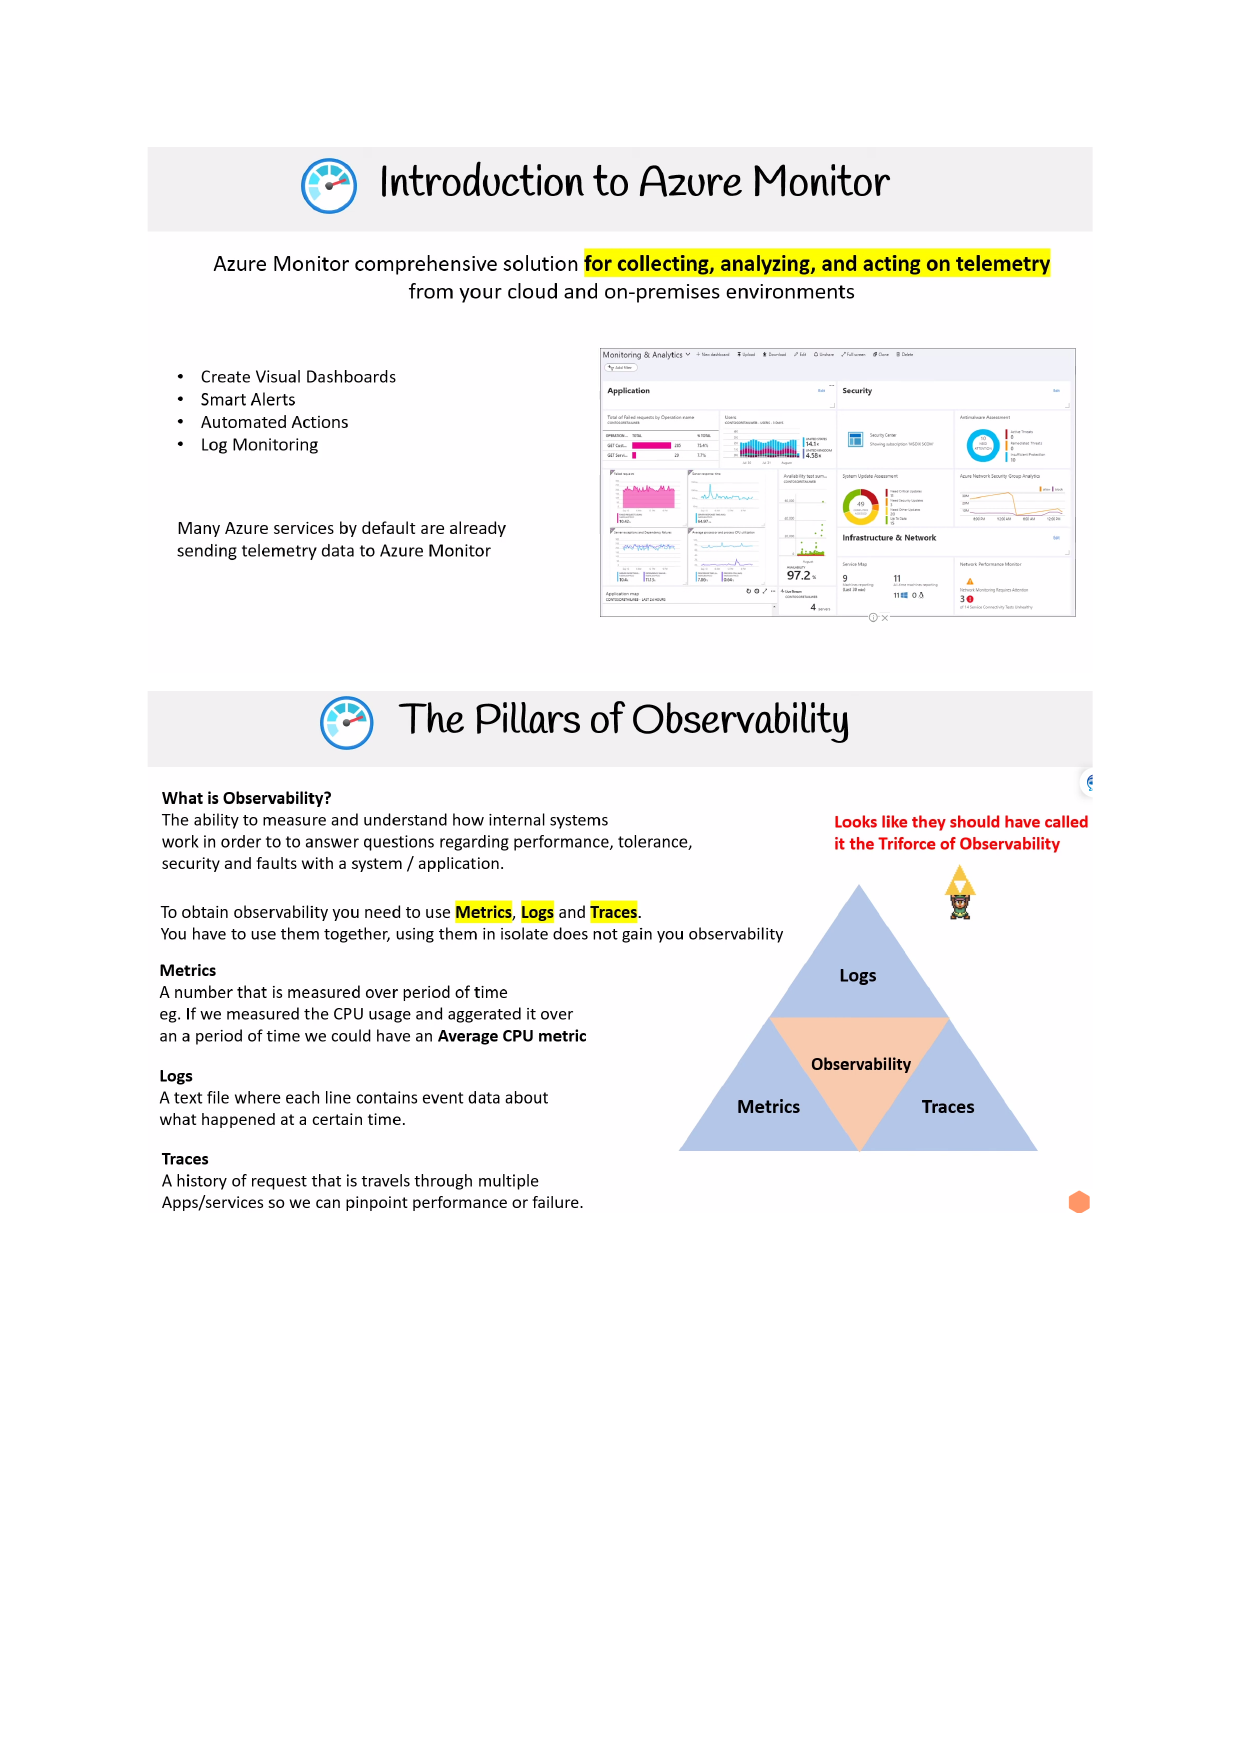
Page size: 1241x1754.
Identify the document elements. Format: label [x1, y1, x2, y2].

picture [147, 147, 1093, 673]
picture [147, 691, 1093, 1213]
